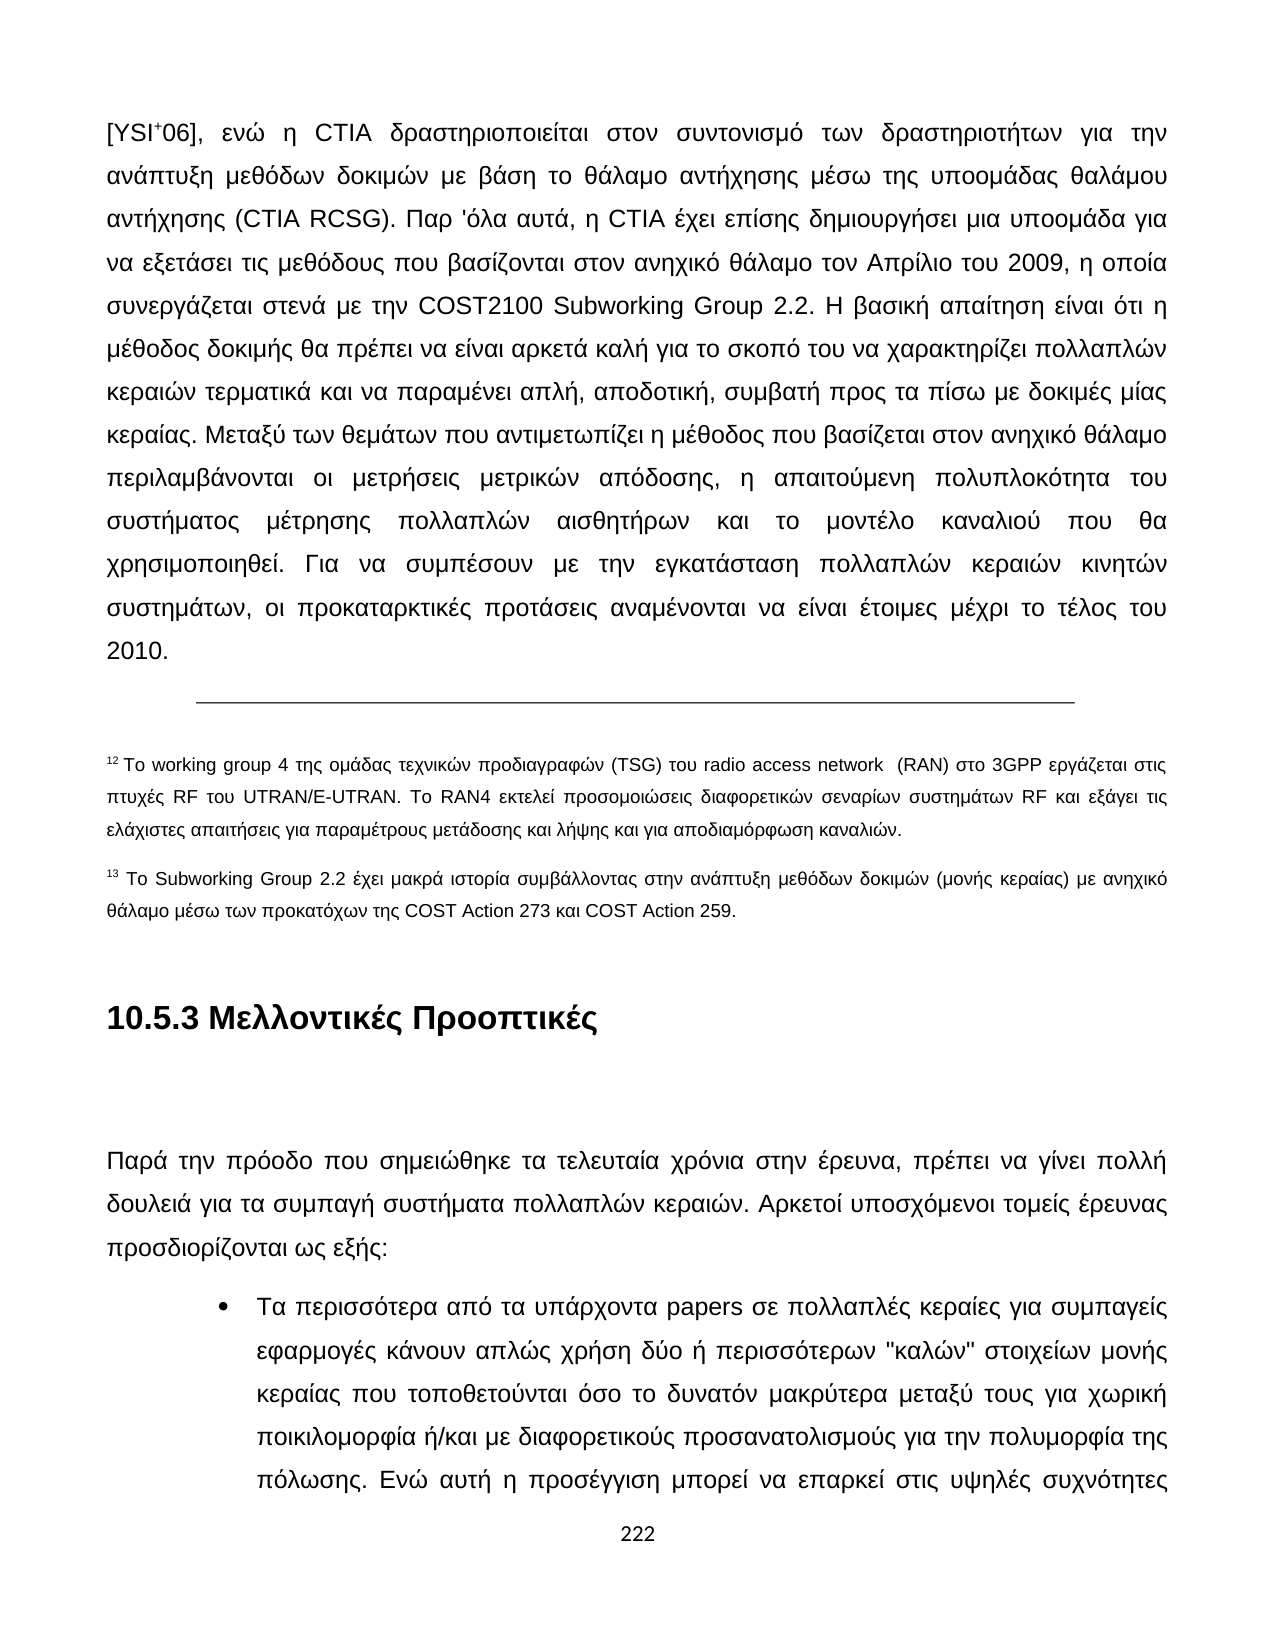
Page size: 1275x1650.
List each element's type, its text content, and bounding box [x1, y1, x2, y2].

text 13 Το Subworking Group 2.2 έχει μακρά ιστορία συμβάλλοντας στην ανάπτυξη μεθόδων δοκιμών (μονής κεραίας) με ανηχικό θάλαμο μέσω των προκατόχων της COST Action 273 και COST Action 259. [106, 868, 1169, 921]
text 10.5.3 Μελλοντικές Προοπτικές [106, 998, 1169, 1036]
picture [195, 695, 1080, 712]
text Παρά την πρόοδο που σημειώθηκε τα τελευταία χρόνια στην έρευνα, πρέπει να γίνει πολλή δουλειά για τα συμπαγή συστήματα πολλαπλών κεραιών. Αρκετοί υποσχόμενοι τομείς έρευνας προσδιορίζονται ως εξής: [106, 1146, 1169, 1261]
text 12 Το working group 4 της ομάδας τεχνικών προδιαγραφών (TSG) του radio access network (RAN) στο 3GPP εργάζεται στις πτυχές RF του UTRAN/E-UTRAN. Το RAN4 εκτελεί προσομοιώσεις διαφορετικών σεναρίων συστημάτων RF και εξάγει τις ελάχιστες απαιτήσεις για παραμέτρους μετάδοσης και λήψης και για αποδιαμόρφωση καναλιών. [106, 754, 1169, 840]
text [106, 118, 1169, 664]
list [219, 1292, 1169, 1494]
